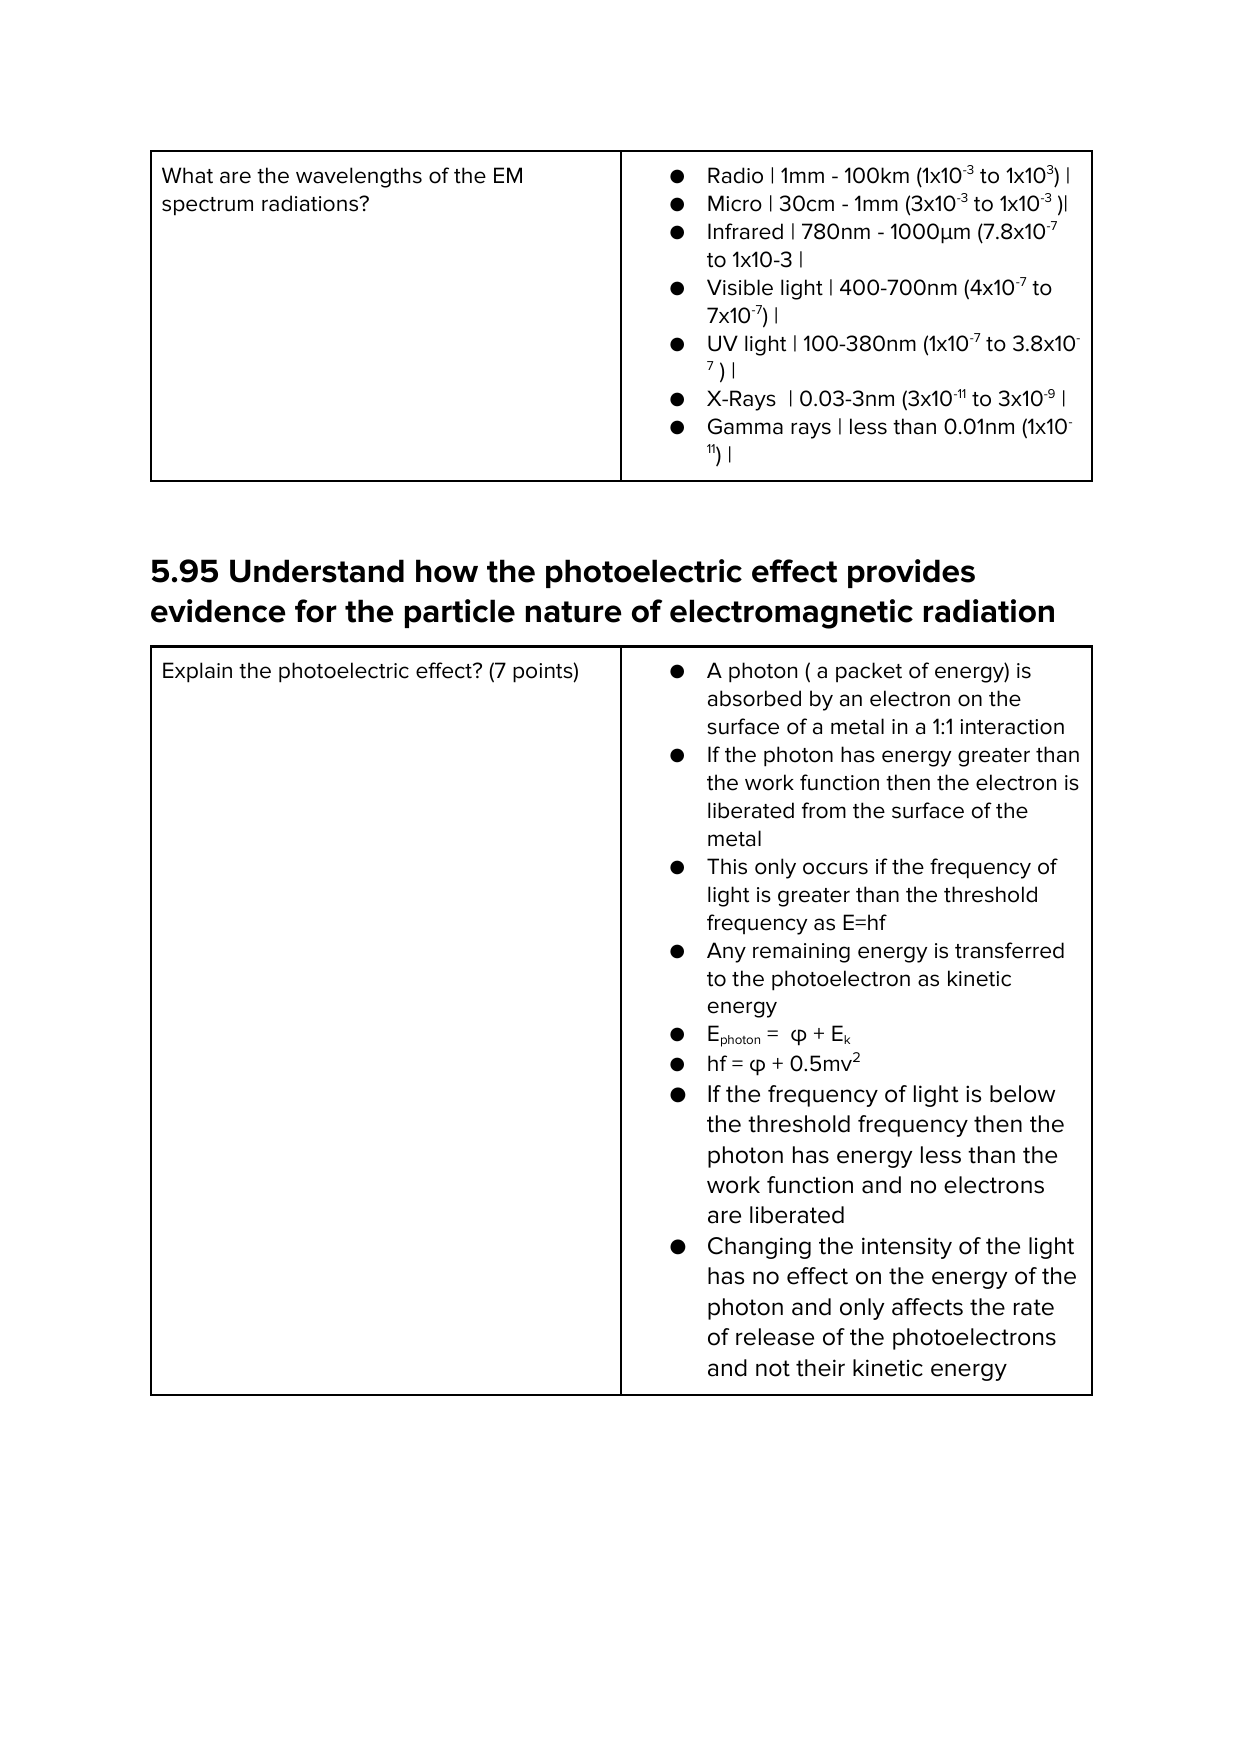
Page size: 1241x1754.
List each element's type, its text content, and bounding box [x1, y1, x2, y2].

table_cell What are the wavelengths of the EM spectrum radiations? [152, 152, 620, 480]
table_header A photon ( a packet of energy) is absorbed by an electron on the surface of a metal in a 1:1 interaction If the photon has energy greater than the work function then the electron is liberated from the surface of the metal This only occurs if the frequency of light is greater than the threshold frequency as E=hf Any remaining energy is transferred to the photoelectron as kinetic energy Ephoton = φ + Ek hf = φ + 0.5mv2 If the frequency of light is below the threshold frequency then the photon has energy less than the work function and no electrons are liberated Changing the intensity of the light has no effect on the energy of the photon and only affects the rate of release of the photoelectrons and not their kinetic energy [622, 648, 1091, 1394]
table_cell Radio | 1mm - 100km (1x10-3 to 1x103) | Micro | 30cm - 1mm (3x10-3 to 1x10-3 )| Infrared | 780nm - 1000µm (7.8x10-7 to 1x10-3 | Visible light | 400-700nm (4x10-7 to 7x10-7) | UV light | 100-380nm (1x10-7 to 3.8x10-7 ) | X-Rays | 0.03-3nm (3x10-11 to 3x10-9 | Gamma rays | less than 0.01nm (1x10-11) | [622, 152, 1091, 480]
table_header Explain the photoelectric effect? (7 points) [152, 648, 620, 1394]
subtitle 5.95 Understand how the photoelectric effect provides evidence for the particle nature of electromagnetic radiation [150, 552, 1090, 633]
